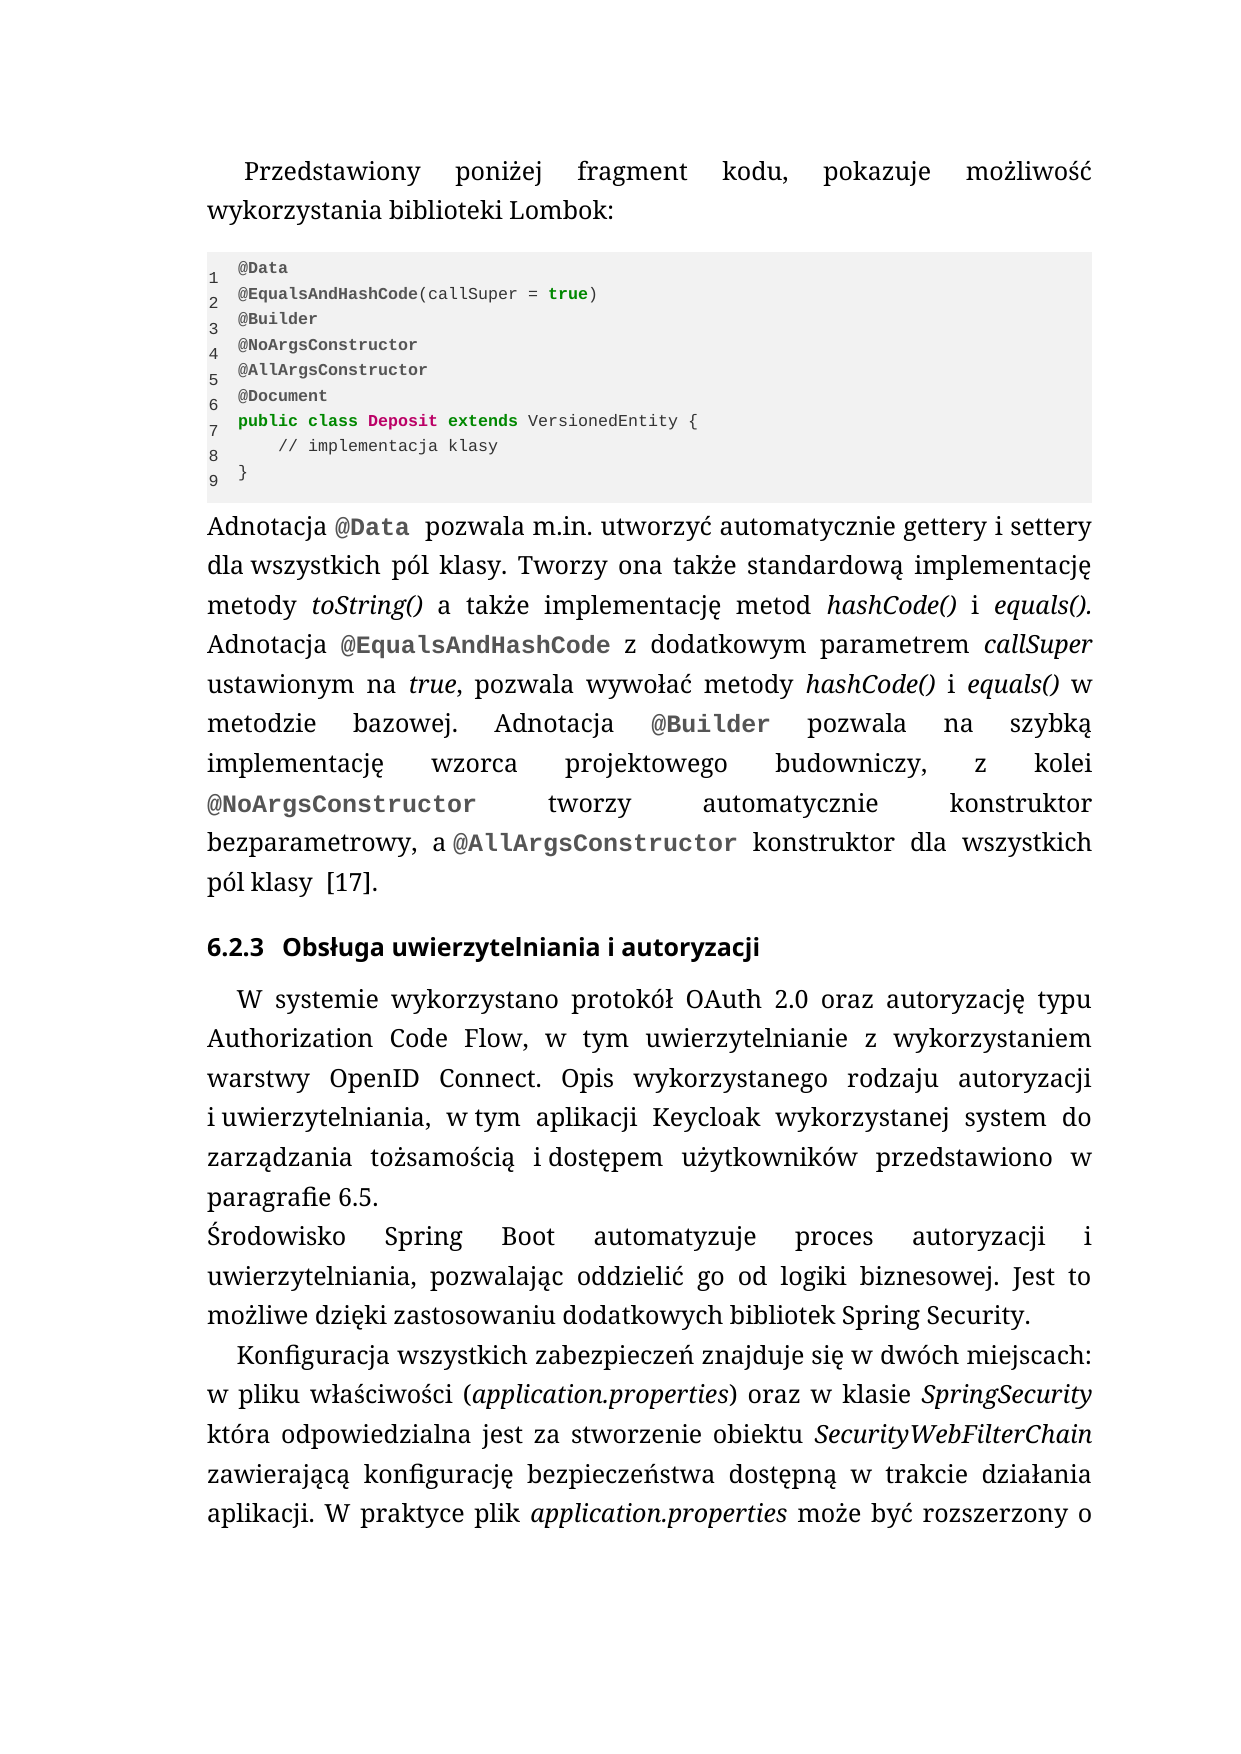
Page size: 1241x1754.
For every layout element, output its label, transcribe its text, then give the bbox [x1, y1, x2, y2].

text W systemie wykorzystano protokół OAuth 2.0 oraz autoryzację typu Authorization Code Flow, w tym uwierzytelnianie z wykorzystaniem warstwy OpenID Connect. Opis wykorzystanego rodzaju autoryzacji i uwierzytelniania, w tym aplikacji Keycloak wykorzystanej system do zarządzania tożsamością i dostępem użytkowników przedstawiono w paragrafie 6.5. [207, 976, 1092, 1213]
table_header @Data @EqualsAndHashCode(callSuper = true) @Builder @NoArgsConstructor @AllArgsConstructor @Document public class Deposit extends VersionedEntity { // implementacja klasy } [236, 252, 1092, 503]
subtitle Obsługa uwierzytelniania i autoryzacji [207, 924, 1092, 963]
text Przedstawiony poniżej fragment kodu, pokazuje możliwość wykorzystania biblioteki Lombok: [207, 148, 1092, 227]
text Adnotacja @Data pozwala m.in. utworzyć automatycznie gettery i settery dla wszystkich pól klasy. Tworzy ona także standardową implementację metody toString() a także implementację metod hashCode() i equals(). Adnotacja @EqualsAndHashCode z dodatkowym parametrem callSuper ustawionym na true, pozwala wywołać metody hashCode() i equals() w metodzie bazowej. Adnotacja @Builder pozwala na szybką implementację wzorca projektowego budowniczy, z kolei @NoArgsConstructor tworzy automatycznie konstruktor bezparametrowy, a @AllArgsConstructor konstruktor dla wszystkich pól klasy . [207, 503, 1092, 899]
text Środowisko Spring Boot automatyzuje proces autoryzacji i uwierzytelniania, pozwalając oddzielić go od logiki biznesowej. Jest to możliwe dzięki zastosowaniu dodatkowych bibliotek Spring Security. [207, 1213, 1092, 1332]
table_header 1 2 3 4 5 6 7 8 9 [207, 252, 236, 503]
